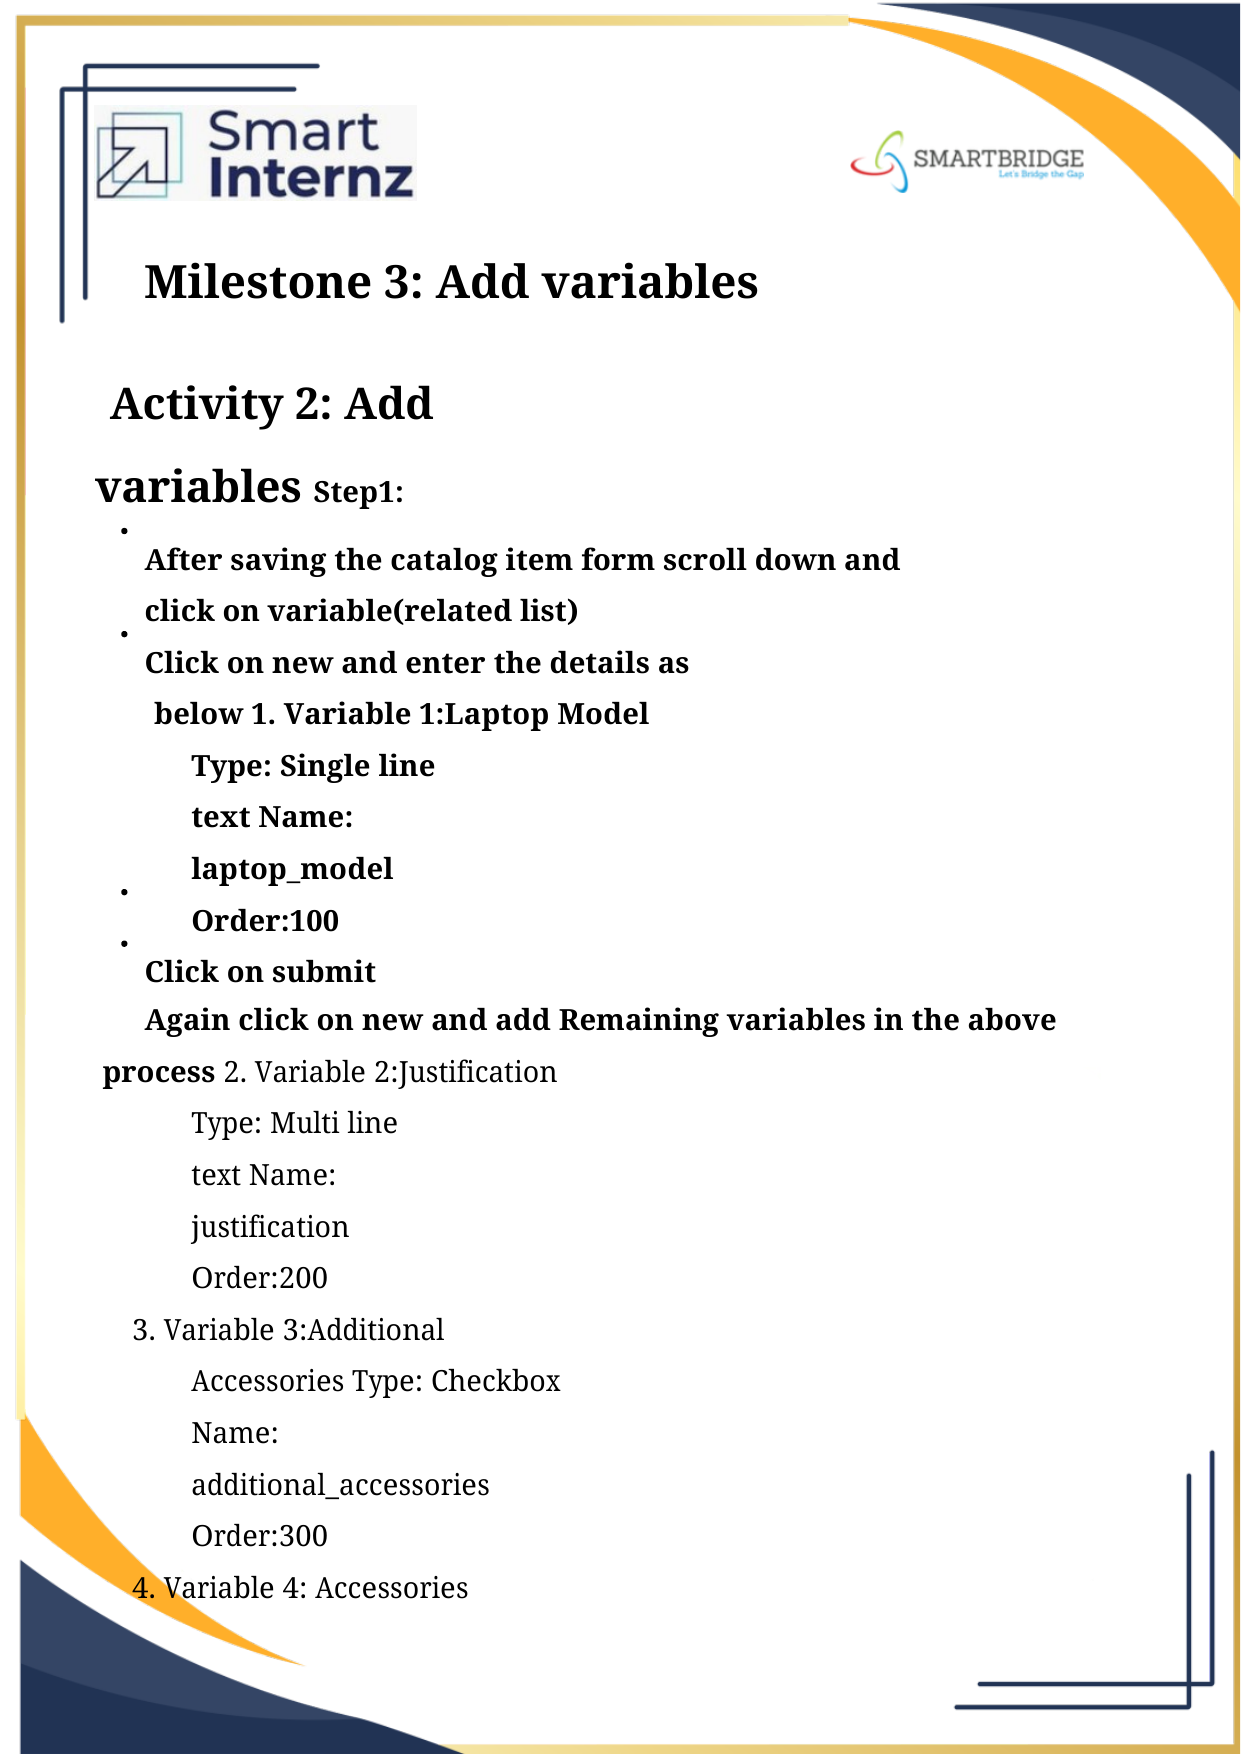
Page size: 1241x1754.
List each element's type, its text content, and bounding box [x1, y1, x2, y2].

picture [6, 0, 1241, 1754]
text Click on submit [144, 951, 1154, 991]
text Activity 2: Add variables Step1: [95, 372, 616, 515]
text 3. Variable 3:Additional Accessories Type: Checkbox [132, 1309, 584, 1400]
text Type: Single line text Name: laptop_model Order:100 [191, 745, 484, 939]
text Milestone 3: Add variables [144, 250, 1154, 312]
text After saving the catalog item form scroll down and click on variable(related list) [144, 539, 945, 630]
text Type: Multi line text Name: justification Order:200 [191, 1103, 448, 1297]
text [132, 1567, 546, 1607]
text Name: additional_accessories Order:300 [191, 1412, 567, 1555]
text Again click on new and add Remaining variables in the above process 2. Variable 2:Justification [102, 1000, 1091, 1091]
text Click on new and enter the details as below 1. Variable 1:Laptop Model [144, 642, 736, 733]
